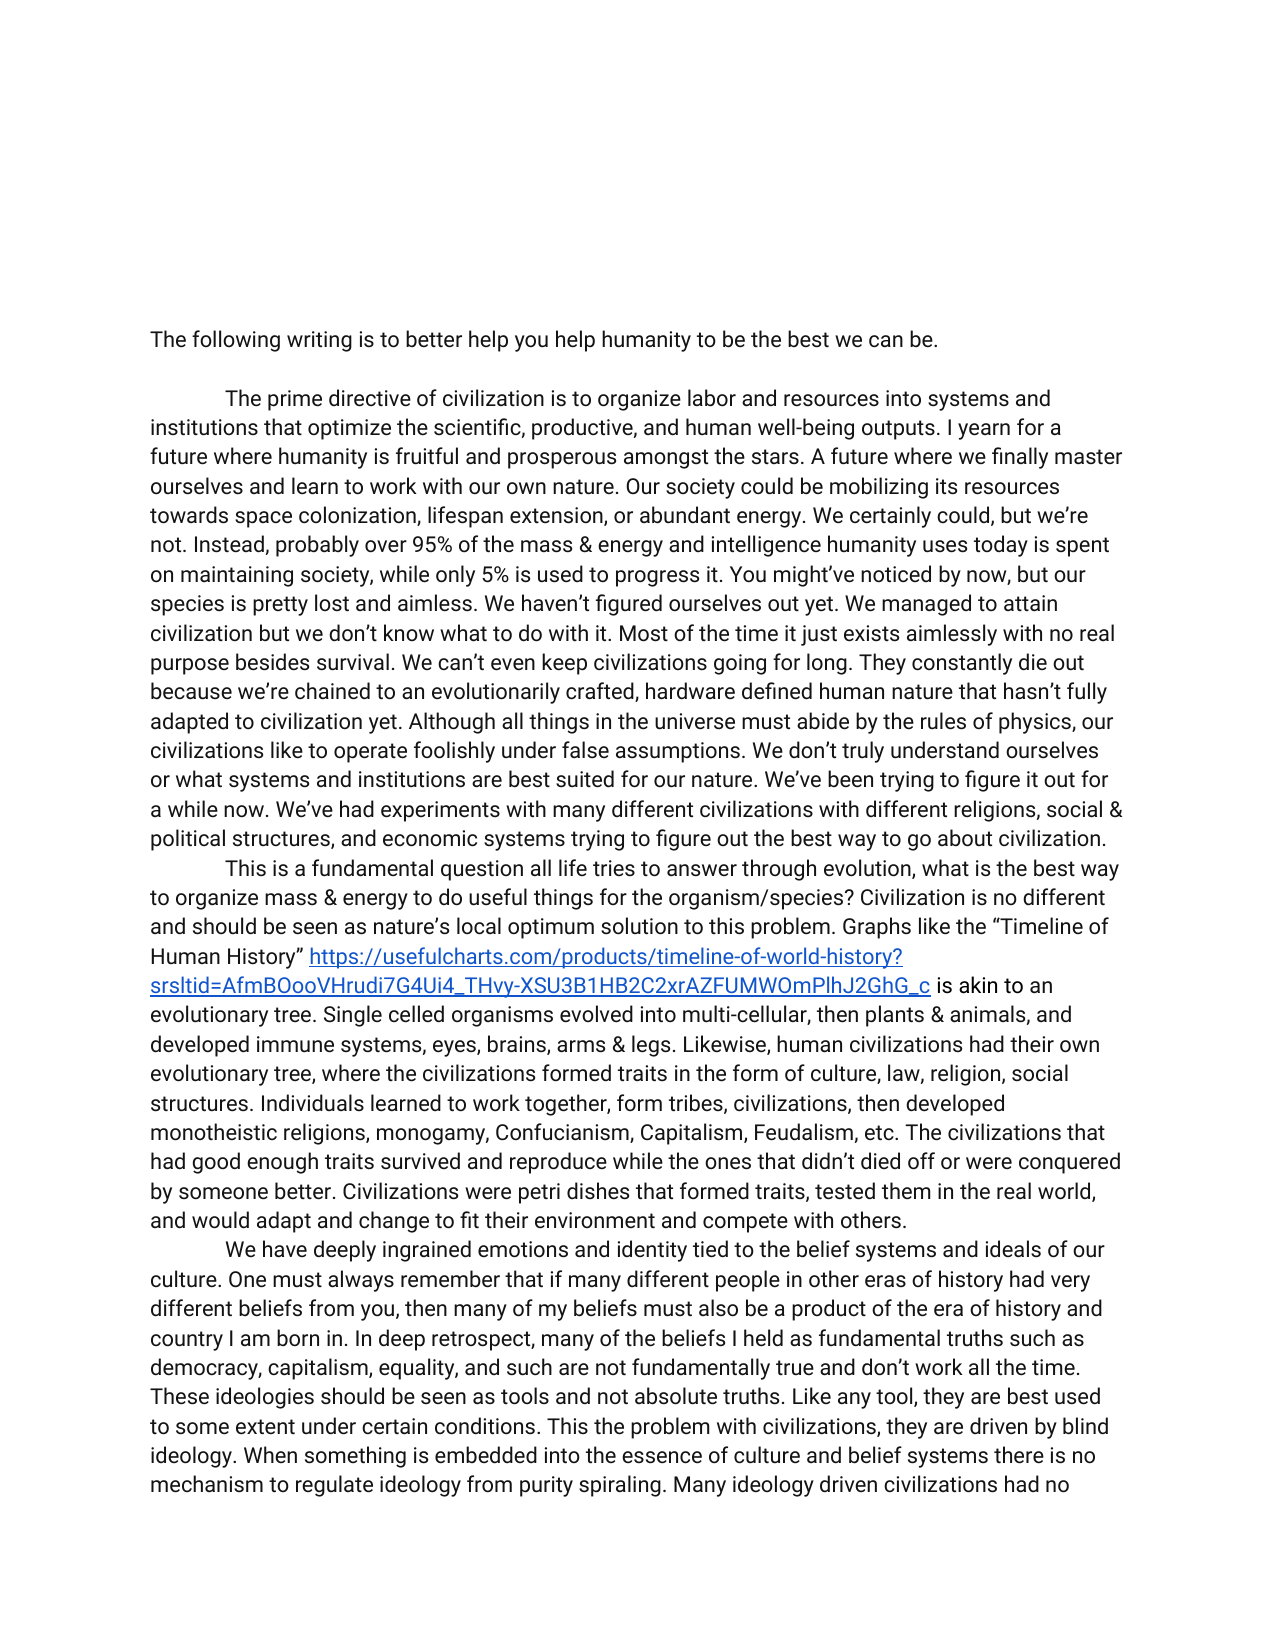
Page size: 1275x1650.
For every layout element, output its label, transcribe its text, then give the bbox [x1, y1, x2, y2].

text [150, 1238, 1125, 1498]
text The prime directive of civilization is to organize labor and resources into systems and institutions that optimize the scientific, productive, and human well-being outputs. I yearn for a future where humanity is fruitful and prosperous amongst the stars. A future where we finally master ourselves and learn to work with our own nature. Our society could be mobilizing its resources towards space colonization, lifespan extension, or abundant energy. We certainly could, but we’re not. Instead, probably over 95% of the mass & energy and intelligence humanity uses today is spent on maintaining society, while only 5% is used to progress it. You might’ve noticed by now, but our species is pretty lost and aimless. We haven’t figured ourselves out yet. We managed to attain civilization but we don’t know what to do with it. Most of the time it just exists aimlessly with no real purpose besides survival. We can’t even keep civilizations going for long. They constantly die out because we’re chained to an evolutionarily crafted, hardware defined human nature that hasn’t fully adapted to civilization yet. Although all things in the universe must abide by the rules of physics, our civilizations like to operate foolishly under false assumptions. We don’t truly understand ourselves or what systems and institutions are best suited for our nature. We’ve been trying to figure it out for a while now. We’ve had experiments with many different civilizations with different religions, social & political structures, and economic systems trying to figure out the best way to go about civilization. [150, 386, 1125, 852]
text This is a fundamental question all life tries to answer through evolution, what is the best way to organize mass & energy to do useful things for the organism/species? Civilization is no different and should be seen as nature’s local optimum solution to this problem. Graphs like the “Timeline of Human History” https://usefulcharts.com/products/timeline-of-world-history?srsltid=AfmBOooVHrudi7G4Ui4_THvy-XSU3B1HB2C2xrAZFUMWOmPlhJ2GhG_c is akin to an evolutionary tree. Single celled organisms evolved into multi-cellular, then plants & animals, and developed immune systems, eyes, brains, arms & legs. Likewise, human civilizations had their own evolutionary tree, where the civilizations formed traits in the form of culture, law, religion, social structures. Individuals learned to work together, form tribes, civilizations, then developed monotheistic religions, monogamy, Confucianism, Capitalism, Feudalism, etc. The civilizations that had good enough traits survived and reproduce while the ones that didn’t died off or were conquered by someone better. Civilizations were petri dishes that formed traits, tested them in the real world, and would adapt and change to fit their environment and compete with others. [150, 856, 1125, 1234]
text The following writing is to better help you help humanity to be the best we can be. [150, 327, 1125, 353]
